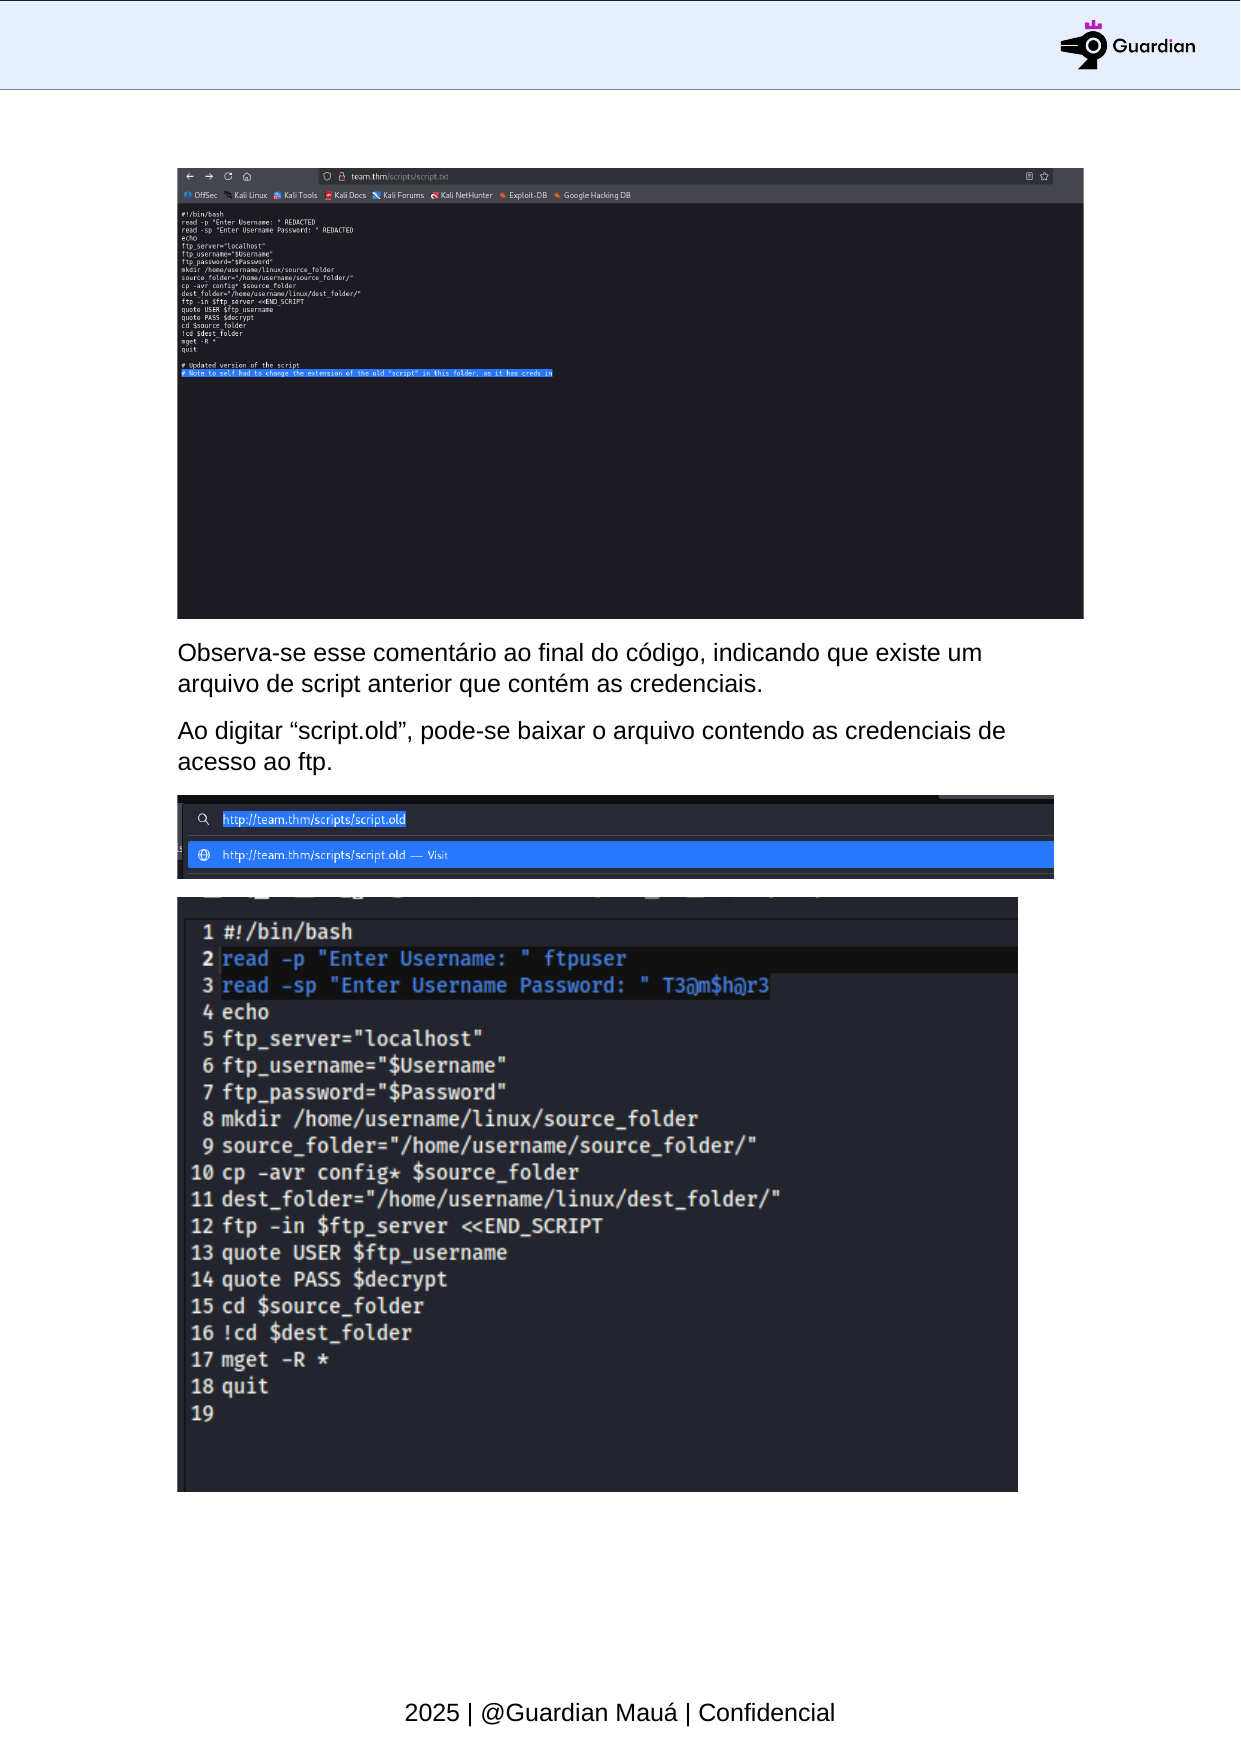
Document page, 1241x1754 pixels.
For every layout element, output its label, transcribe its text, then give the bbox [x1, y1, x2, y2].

text Observa-se esse comentário ao final do código, indicando que existe um arquivo de script anterior que contém as credenciais. [177, 638, 1063, 697]
picture [177, 897, 1018, 1492]
text Ao digitar “script.old”, pode-se baixar o arquivo contendo as credenciais de acesso ao ftp. [177, 716, 1063, 776]
picture [177, 168, 1084, 619]
picture [0, 2, 1241, 90]
picture [177, 795, 1054, 879]
